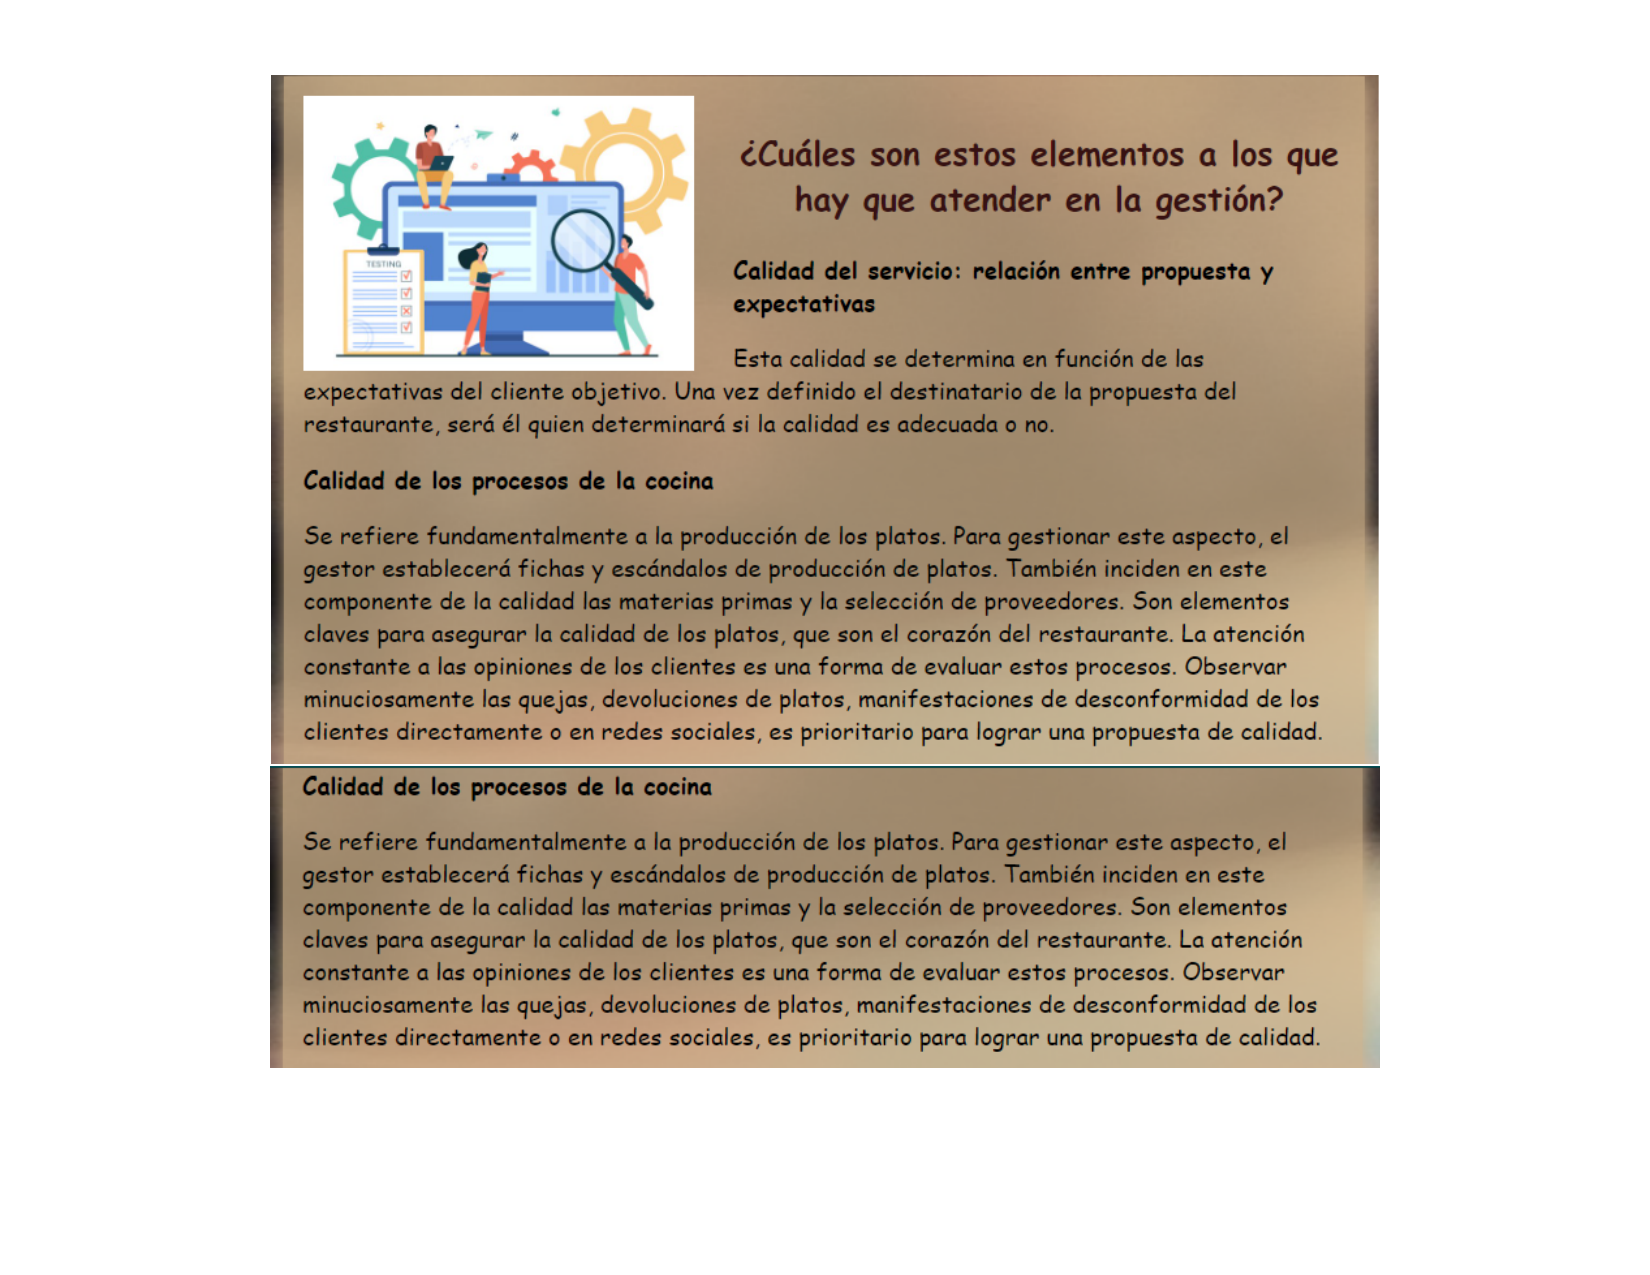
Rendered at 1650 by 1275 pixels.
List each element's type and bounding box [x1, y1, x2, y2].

picture [270, 766, 1380, 1068]
picture [271, 75, 1379, 764]
